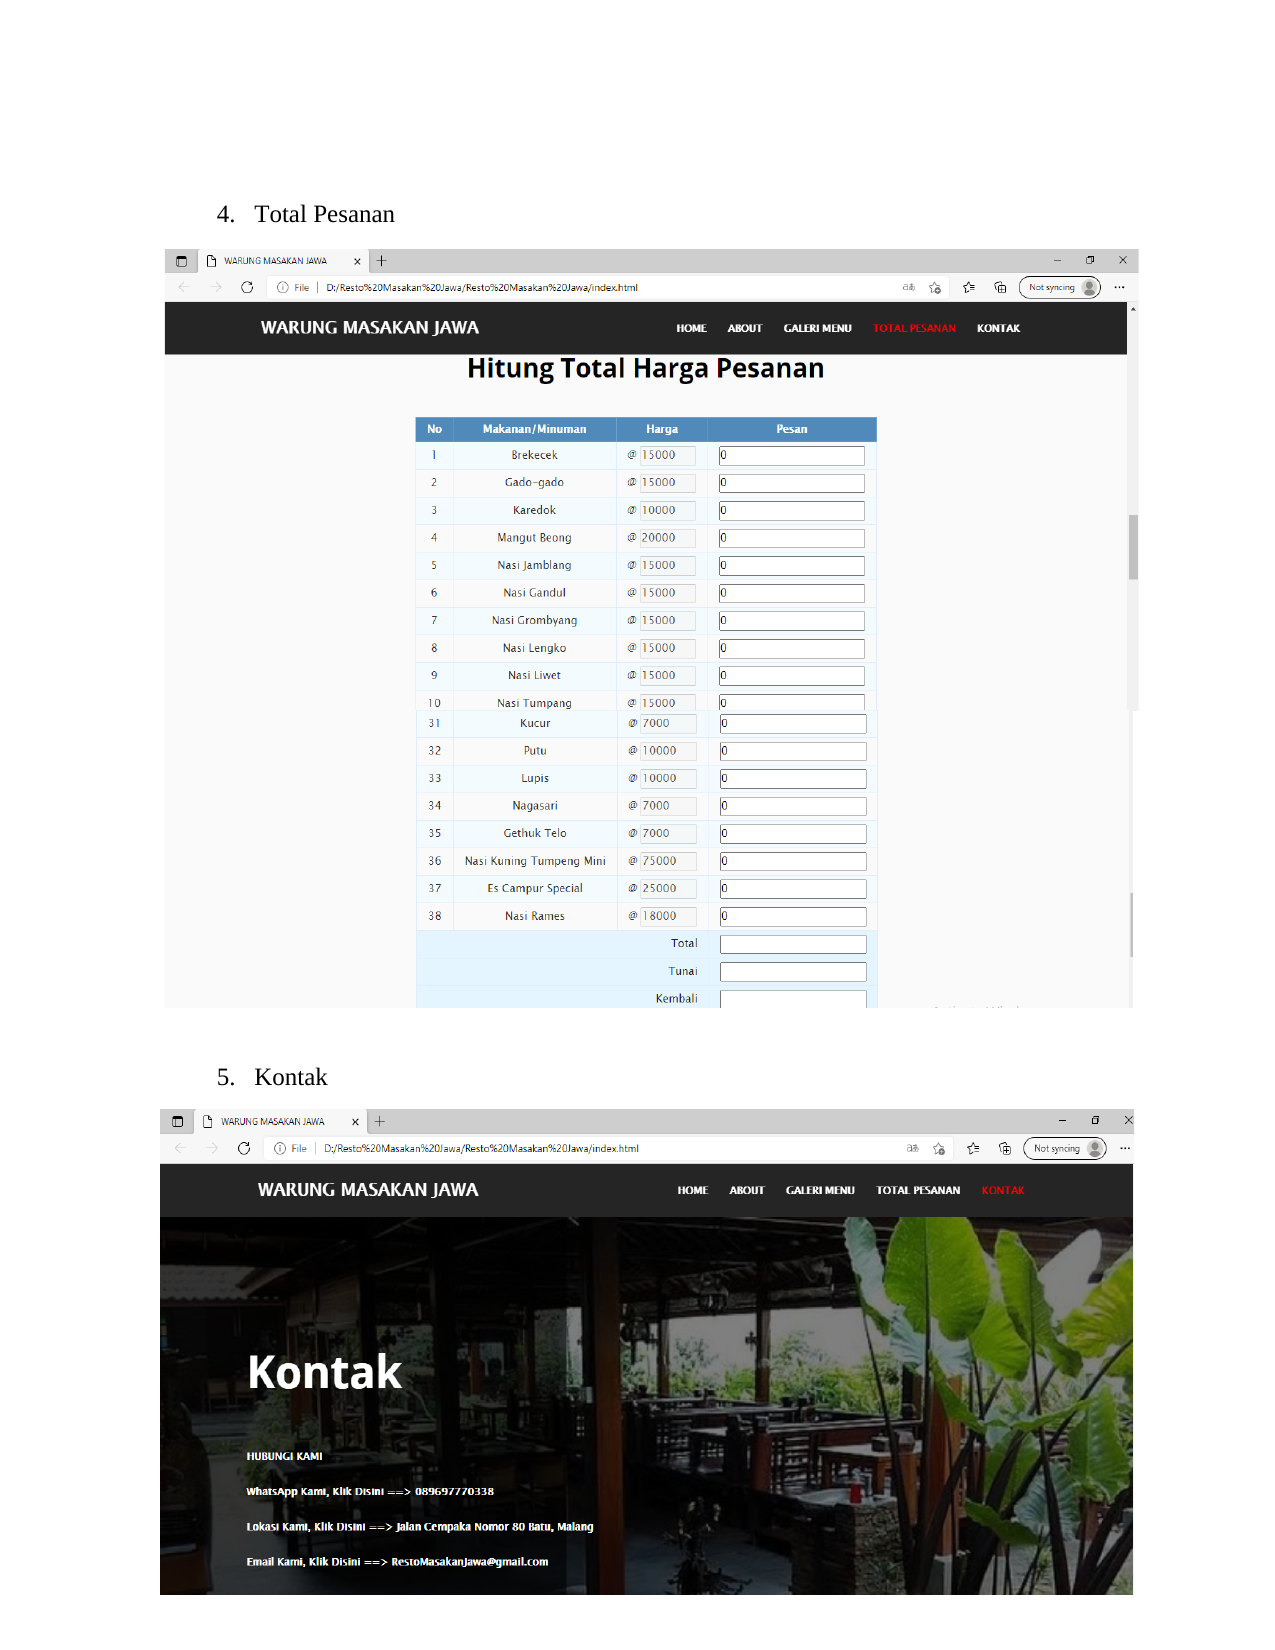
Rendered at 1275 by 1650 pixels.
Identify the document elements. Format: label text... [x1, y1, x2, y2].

list Total Pesanan [217, 199, 1123, 228]
list Kontak [217, 1062, 1123, 1091]
picture [160, 1109, 1135, 1595]
picture [164, 249, 1139, 1008]
